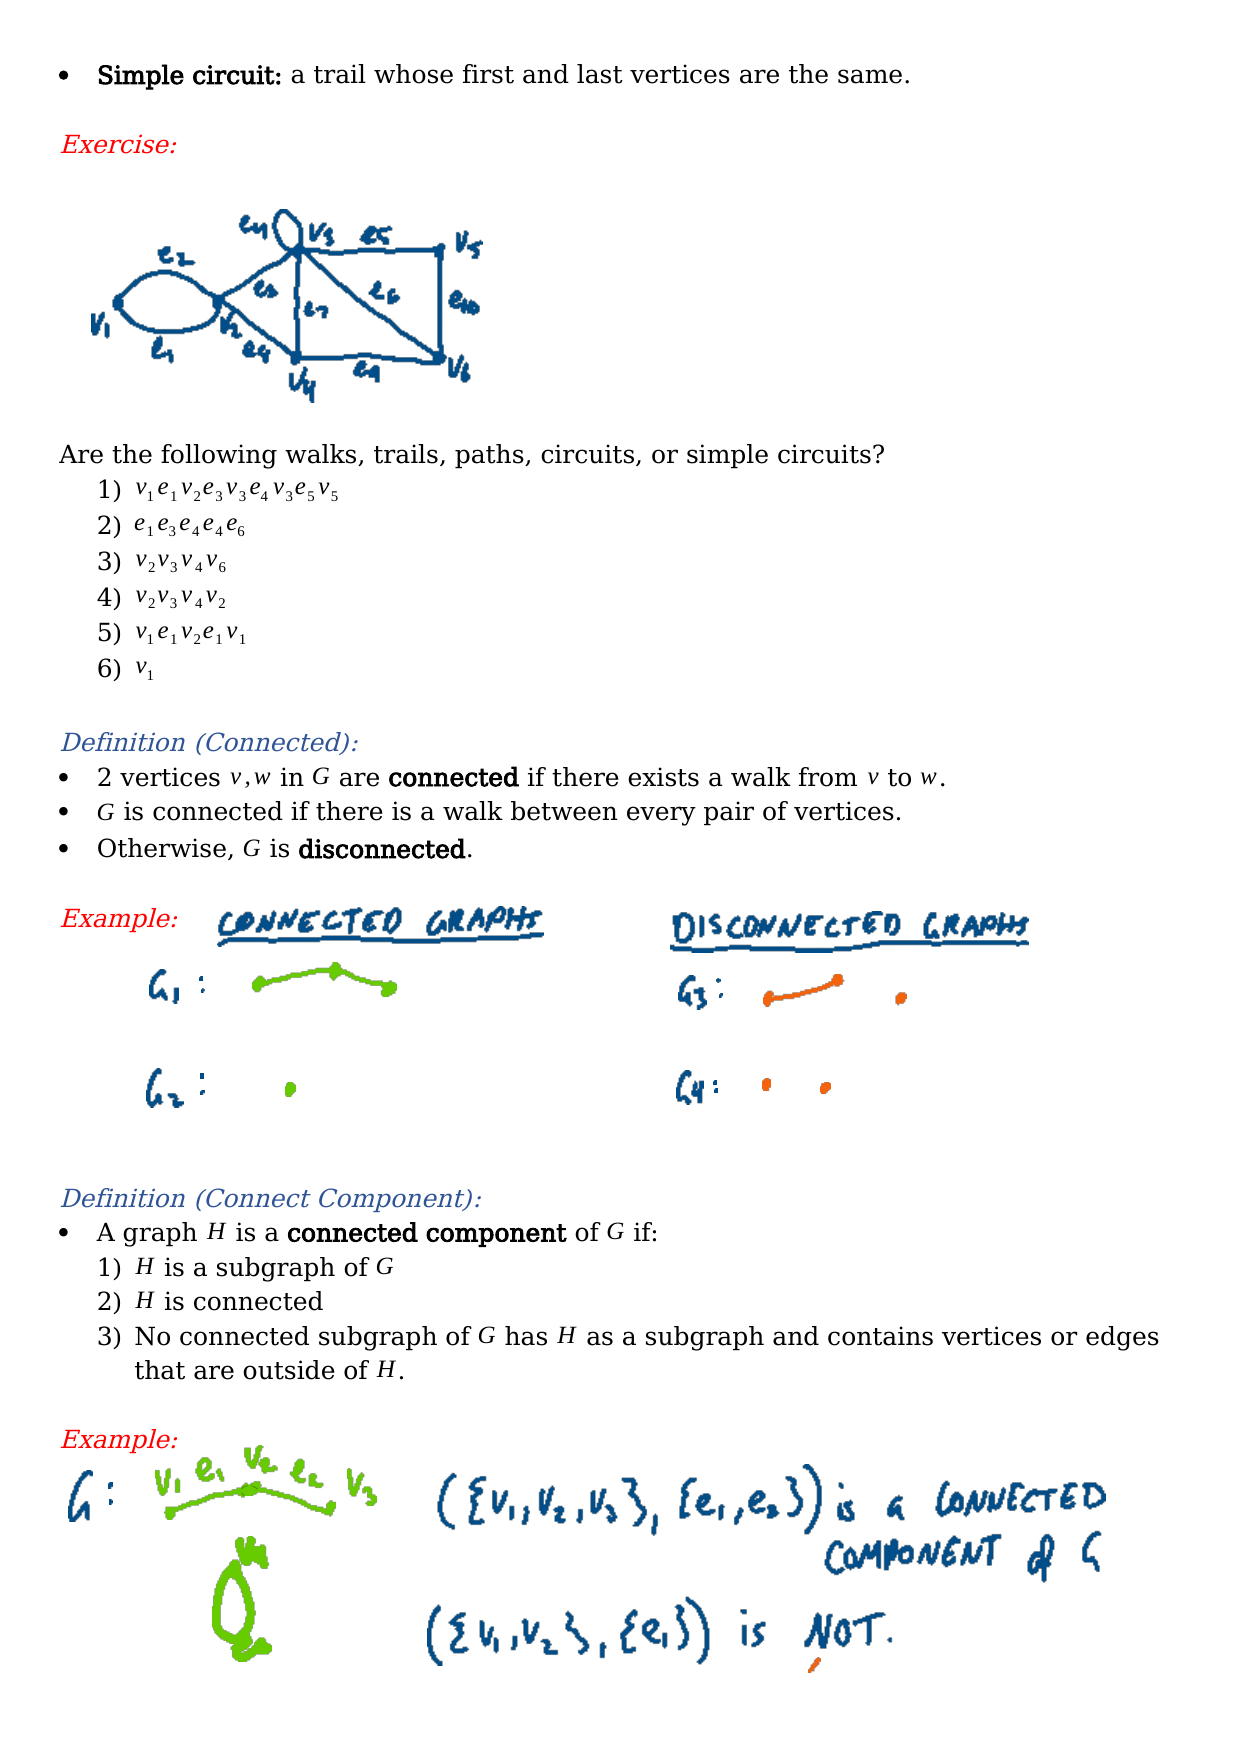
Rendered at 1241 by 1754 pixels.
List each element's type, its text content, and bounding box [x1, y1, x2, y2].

list Example: [59, 1424, 1181, 1454]
picture [820, 1082, 831, 1094]
picture [217, 906, 544, 947]
picture [676, 1070, 704, 1105]
list is connected [97, 1286, 1181, 1316]
list is a subgraph of [97, 1251, 1181, 1281]
picture [91, 209, 483, 403]
picture [285, 1082, 296, 1097]
picture [678, 975, 707, 1010]
picture [763, 974, 907, 1007]
list No connected subgraph of has as a subgraph and contains vertices or edges that are outside of . [97, 1320, 1181, 1385]
picture [68, 1470, 93, 1522]
picture [670, 911, 1029, 953]
list Are the following walks, trails, paths, circuits, or simple circuits? [59, 438, 1181, 468]
subtitle Definition (Connected): [59, 727, 1181, 757]
list Simple circuit: a trail whose first and last vertices are the same. [59, 59, 1181, 89]
picture [762, 1078, 771, 1091]
subtitle Definition (Connect Component): [59, 1182, 1181, 1212]
picture [155, 1445, 336, 1520]
list Otherwise, is disconnected. [59, 833, 1181, 863]
picture [252, 962, 397, 997]
list 2 vertices in are connected if there exists a walk from to . [59, 761, 1181, 791]
picture [146, 1068, 184, 1108]
list A graph is a connected component of if: [59, 1217, 1181, 1247]
list is connected if there is a walk between every pair of vertices. [59, 796, 1181, 828]
picture [149, 969, 179, 1004]
picture [427, 1464, 1106, 1673]
picture [212, 1536, 272, 1662]
list Example: [59, 902, 1181, 932]
list Exercise: [59, 128, 1181, 158]
picture [347, 1468, 377, 1506]
